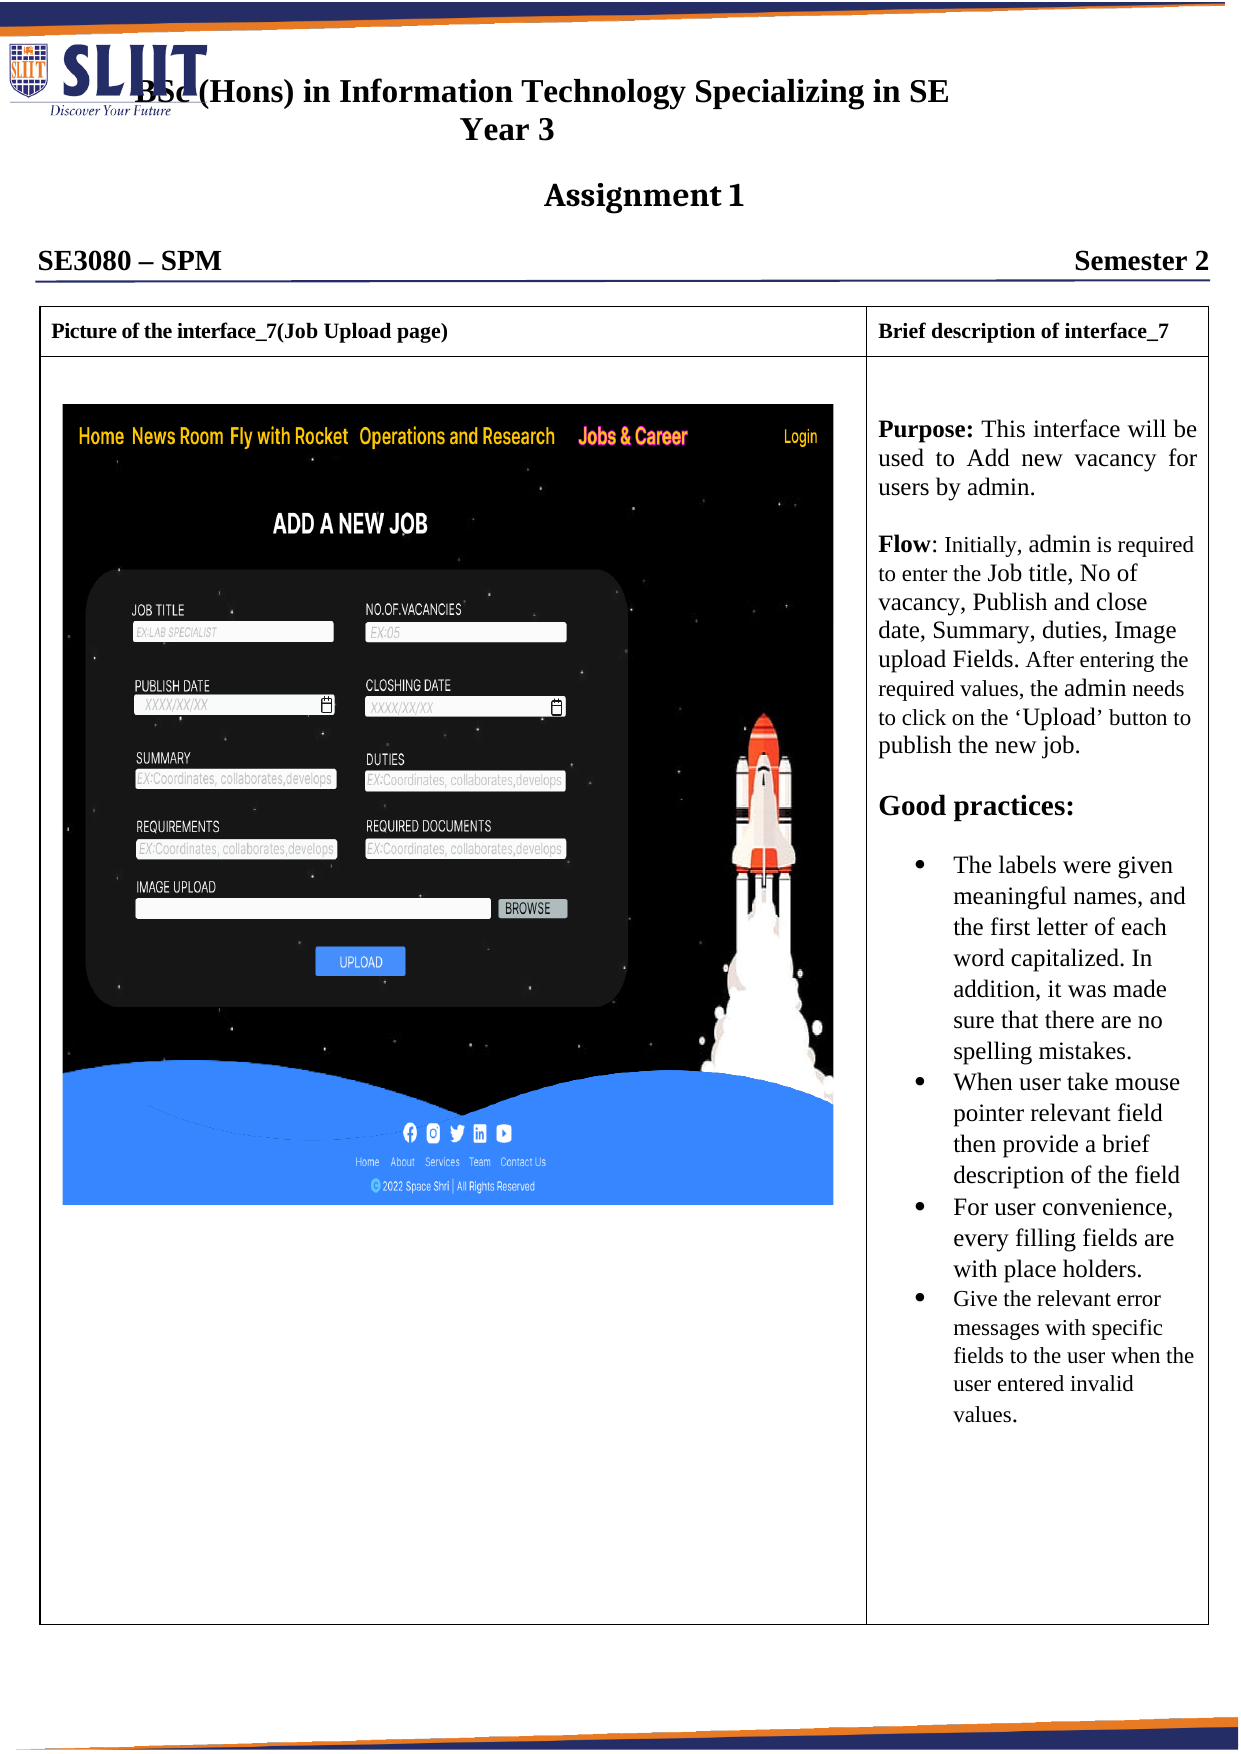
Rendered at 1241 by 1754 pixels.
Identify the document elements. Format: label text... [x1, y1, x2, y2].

table_cell Purpose: This interface will be used to Add new vacancy for users by admin. Flow: Initially, admin is required to enter the Job title, No of vacancy, Publish and close date, Summary, duties, Image upload Fields. After entering the required values, the admin needs to click on the ‘Upload’ button to publish the new job. Good practices: The labels were given meaningful names, and the first letter of each word capitalized. In addition, it was made sure that there are no spelling mistakes. When user take mouse pointer relevant field then provide a brief description of the field For user convenience, every filling fields are with place holders. Give the relevant error messages with specific fields to the user when the user entered invalid values. [867, 357, 1208, 1624]
table_header Picture of the interface_7(Job Upload page) [41, 307, 866, 356]
table_header Brief description of interface_7 [867, 307, 1208, 356]
picture [0, 2, 1224, 120]
table_cell [41, 357, 866, 1624]
